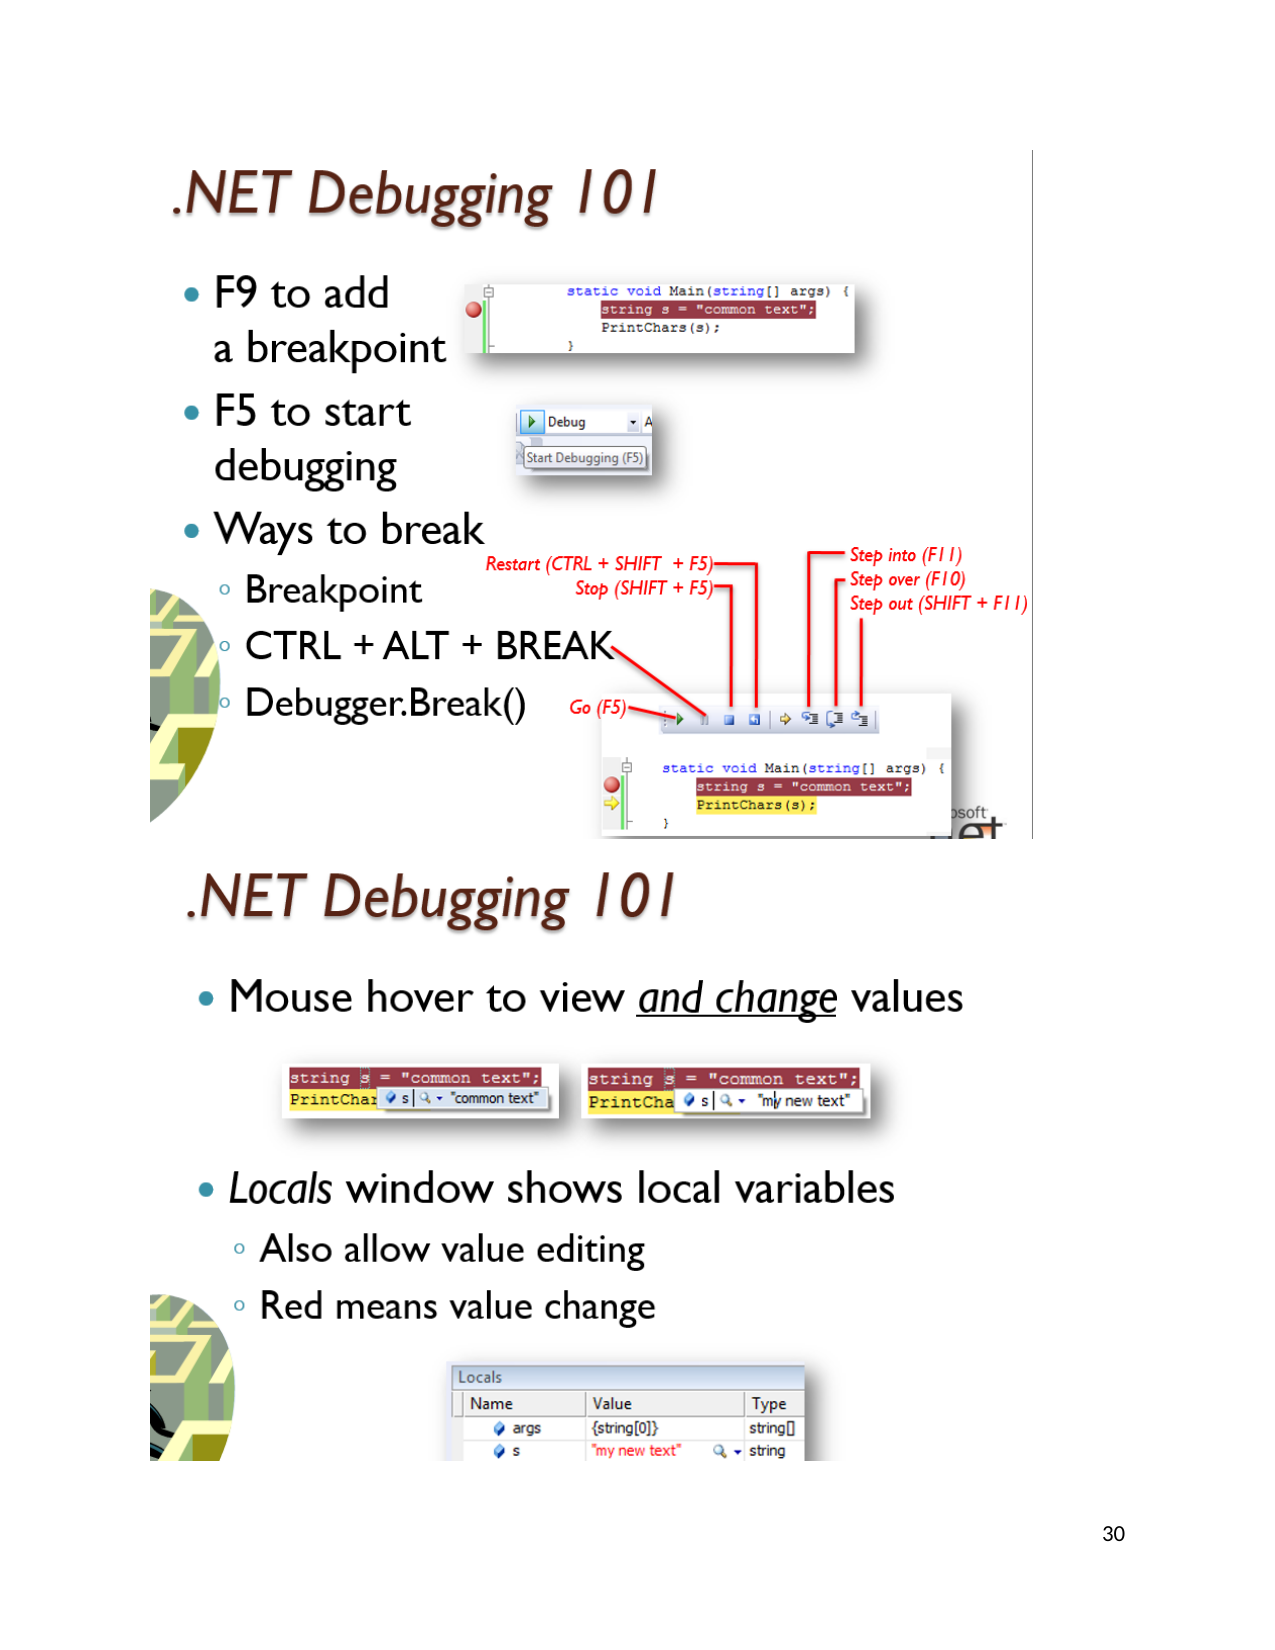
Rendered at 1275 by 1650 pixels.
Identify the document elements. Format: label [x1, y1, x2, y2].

picture [150, 150, 1033, 839]
picture [150, 848, 973, 1461]
